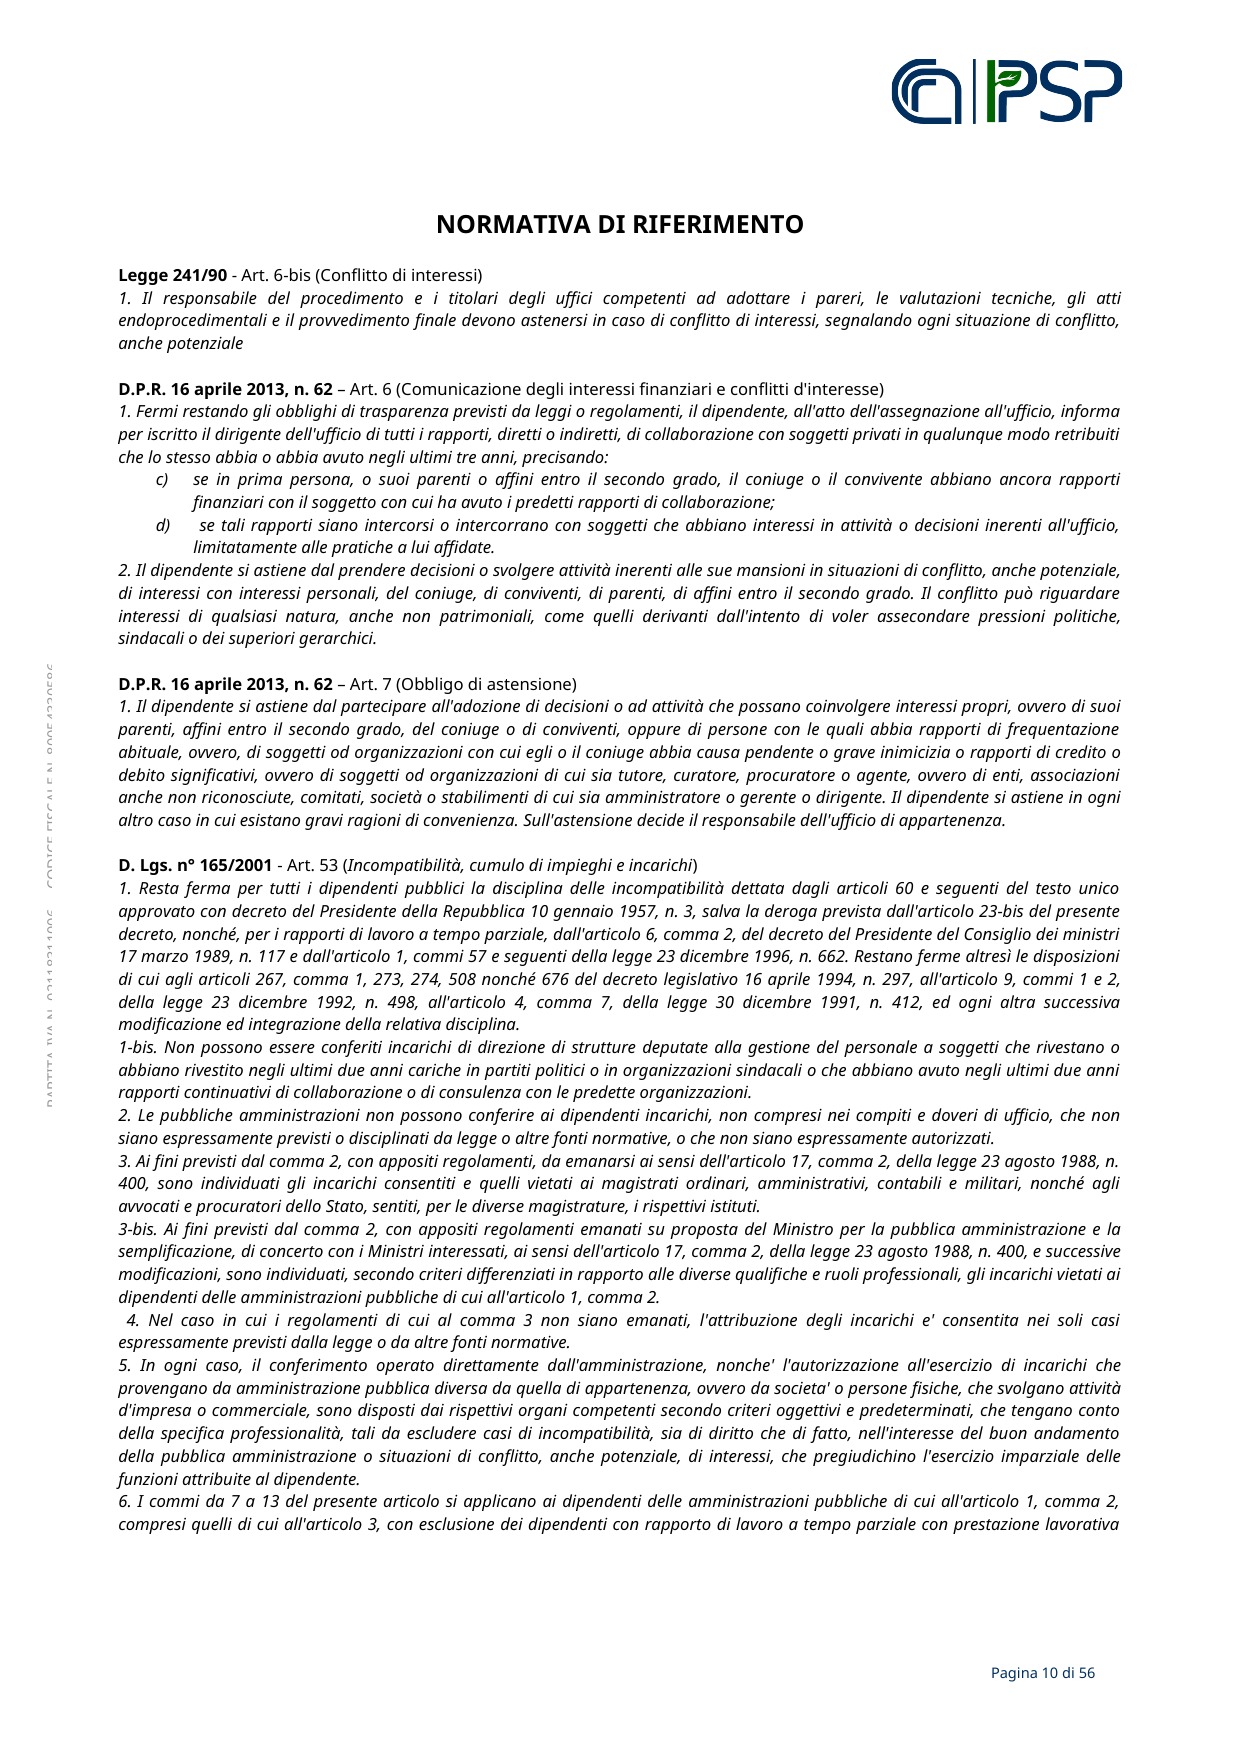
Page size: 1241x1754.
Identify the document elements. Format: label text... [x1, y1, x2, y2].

text D. Lgs. n° 165/2001 - Art. 53 (Incompatibilità, cumulo di impieghi e incarichi) [118, 854, 1122, 877]
picture [891, 59, 1123, 124]
text 5. In ogni caso, il conferimento operato direttamente dall'amministrazione, nonche' l'autorizzazione all'esercizio di incarichi che provengano da amministrazione pubblica diversa da quella di appartenenza, ovvero da societa' o persone fisiche, che svolgano attività d'impresa o commerciale, sono disposti dai rispettivi organi competenti secondo criteri oggettivi e predeterminati, che tengano conto della specifica professionalità, tali da escludere casi di incompatibilità, sia di diritto che di fatto, nell'interesse del buon andamento della pubblica amministrazione o situazioni di conflitto, anche potenziale, di interessi, che pregiudichino l'esercizio imparziale delle funzioni attribuite al dipendente. [118, 1353, 1122, 1490]
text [118, 1490, 1122, 1535]
text 2. Le pubbliche amministrazioni non possono conferire ai dipendenti incarichi, non compresi nei compiti e doveri di ufficio, che non siano espressamente previsti o disciplinati da legge o altre fonti normative, o che non siano espressamente autorizzati. [118, 1104, 1122, 1149]
text 1-bis. Non possono essere conferiti incarichi di direzione di strutture deputate alla gestione del personale a soggetti che rivestano o abbiano rivestito negli ultimi due anni cariche in partiti politici o in organizzazioni sindacali o che abbiano avuto negli ultimi due anni rapporti continuativi di collaborazione o di consulenza con le predette organizzazioni. [118, 1036, 1122, 1104]
text 1. Fermi restando gli obblighi di trasparenza previsti da leggi o regolamenti, il dipendente, all'atto dell'assegnazione all'ufficio, informa per iscritto il dirigente dell'ufficio di tutti i rapporti, diretti o indiretti, di collaborazione con soggetti privati in qualunque modo retribuiti che lo stesso abbia o abbia avuto negli ultimi tre anni, precisando: [118, 400, 1122, 468]
text NORMATIVA DI RIFERIMENTO [118, 207, 1122, 241]
text 2. Il dipendente si astiene dal prendere decisioni o svolgere attività inerenti alle sue mansioni in situazioni di conflitto, anche potenziale, di interessi con interessi personali, del coniuge, di conviventi, di parenti, di affini entro il secondo grado. Il conflitto può riguardare interessi di qualsiasi natura, anche non patrimoniali, come quelli derivanti dall'intento di voler assecondare pressioni politiche, sindacali o dei superiori gerarchici. [118, 559, 1122, 649]
text 3. Ai fini previsti dal comma 2, con appositi regolamenti, da emanarsi ai sensi dell'articolo 17, comma 2, della legge 23 agosto 1988, n. 400, sono individuati gli incarichi consentiti e quelli vietati ai magistrati ordinari, amministrativi, contabili e militari, nonché agli avvocati e procuratori dello Stato, sentiti, per le diverse magistrature, i rispettivi istituti. [118, 1149, 1122, 1217]
text 3-bis. Ai fini previsti dal comma 2, con appositi regolamenti emanati su proposta del Ministro per la pubblica amministrazione e la semplificazione, di concerto con i Ministri interessati, ai sensi dell'articolo 17, comma 2, della legge 23 agosto 1988, n. 400, e successive modificazioni, sono individuati, secondo criteri differenziati in rapporto alle diverse qualifiche e ruoli professionali, gli incarichi vietati ai dipendenti delle amministrazioni pubbliche di cui all'articolo 1, comma 2. [118, 1217, 1122, 1308]
text 1. Il responsabile del procedimento e i titolari degli uffici competenti ad adottare i pareri, le valutazioni tecniche, gli atti endoprocedimentali e il provvedimento finale devono astenersi in caso di conflitto di interessi, segnalando ogni situazione di conflitto, anche potenziale [118, 286, 1122, 354]
text D.P.R. 16 aprile 2013, n. 62 – Art. 7 (Obbligo di astensione) [118, 672, 1122, 695]
text 4. Nel caso in cui i regolamenti di cui al comma 3 non siano emanati, l'attribuzione degli incarichi e' consentita nei soli casi espressamente previsti dalla legge o da altre fonti normative. [118, 1308, 1122, 1353]
text D.P.R. 16 aprile 2013, n. 62 – Art. 6 (Comunicazione degli interessi finanziari e conflitti d'interesse) [118, 377, 1122, 400]
text Legge 241/90 - Art. 6-bis (Conflitto di interessi) [118, 263, 1122, 286]
text 1. Il dipendente si astiene dal partecipare all'adozione di decisioni o ad attività che possano coinvolgere interessi propri, ovvero di suoi parenti, affini entro il secondo grado, del coniuge o di conviventi, oppure di persone con le quali abbia rapporti di frequentazione abituale, ovvero, di soggetti od organizzazioni con cui egli o il coniuge abbia causa pendente o grave inimicizia o rapporti di credito o debito significativi, ovvero di soggetti od organizzazioni di cui sia tutore, curatore, procuratore o agente, ovvero di enti, associazioni anche non riconosciute, comitati, società o stabilimenti di cui sia amministratore o gerente o dirigente. Il dipendente si astiene in ogni altro caso in cui esistano gravi ragioni di convenienza. Sull'astensione decide il responsabile dell'ufficio di appartenenza. [118, 695, 1122, 831]
text 1. Resta ferma per tutti i dipendenti pubblici la disciplina delle incompatibilità dettata dagli articoli 60 e seguenti del testo unico approvato con decreto del Presidente della Repubblica 10 gennaio 1957, n. 3, salva la deroga prevista dall'articolo 23-bis del presente decreto, nonché, per i rapporti di lavoro a tempo parziale, dall'articolo 6, comma 2, del decreto del Presidente del Consiglio dei ministri 17 marzo 1989, n. 117 e dall'articolo 1, commi 57 e seguenti della legge 23 dicembre 1996, n. 662. Restano ferme altresì le disposizioni di cui agli articoli 267, comma 1, 273, 274, 508 nonché 676 del decreto legislativo 16 aprile 1994, n. 297, all'articolo 9, commi 1 e 2, della legge 23 dicembre 1992, n. 498, all'articolo 4, comma 7, della legge 30 dicembre 1991, n. 412, ed ogni altra successiva modificazione ed integrazione della relativa disciplina. [118, 877, 1122, 1036]
list se in prima persona, o suoi parenti o affini entro il secondo grado, il coniuge o il convivente abbiano ancora rapporti finanziari con il soggetto con cui ha avuto i predetti rapporti di collaborazione; [156, 468, 1122, 513]
list se tali rapporti siano intercorsi o intercorrano con soggetti che abbiano interessi in attività o decisioni inerenti all'ufficio, limitatamente alle pratiche a lui affidate. [156, 513, 1122, 559]
